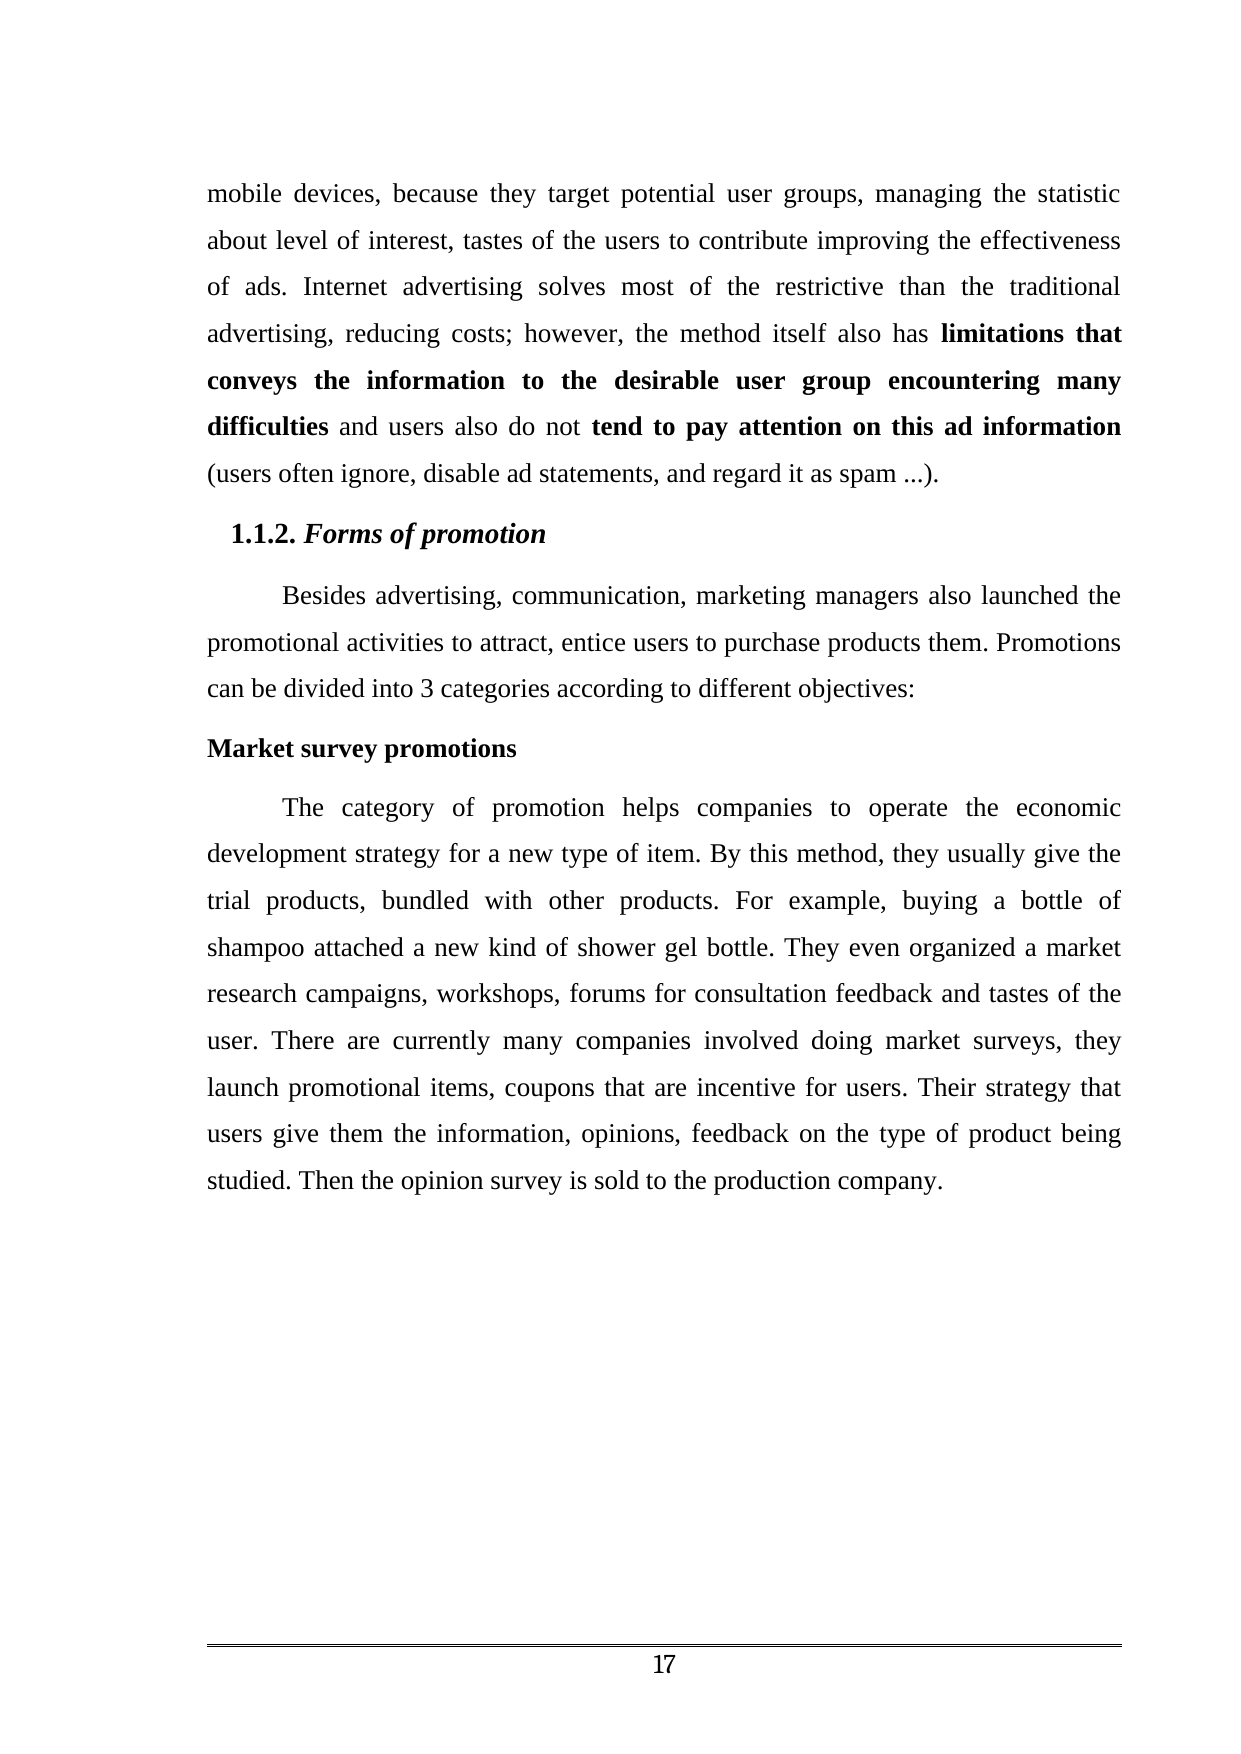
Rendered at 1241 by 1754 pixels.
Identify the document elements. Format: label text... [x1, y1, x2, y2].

text Market survey promotions [207, 732, 1122, 763]
text The category of promotion helps companies to operate the economic development strategy for a new type of item. By this method, they usually give the trial products, bundled with other products. For example, buying a bottle of shampoo attached a new kind of shower gel bottle. They even organized a market research campaigns, workshops, forums for consultation feedback and tastes of the user. There are currently many companies involved doing market surveys, they launch promotional items, coupons that are incentive for users. Their strategy that users give them the information, opinions, feedback on the type of product being studied. Then the opinion survey is sold to the production company. [207, 791, 1122, 1195]
text Besides advertising, communication, marketing managers also launched the promotional activities to attract, entice users to purchase products them. Promotions can be divided into 3 categories according to different objectives: [207, 579, 1122, 704]
text mobile devices, because they target potential user groups, managing the statistic about level of interest, tastes of the users to contribute improving the effectiveness of ads. Internet advertising solves most of the restrictive than the traditional advertising, reducing costs; however, the method itself also has limitations that conveys the information to the desirable user group encountering many difficulties and users also do not tend to pay attention on this ad information (users often ignore, disable ad statements, and regard it as spam ...). [207, 177, 1122, 488]
subtitle 1.1.2. Forms of promotion [230, 516, 1122, 550]
